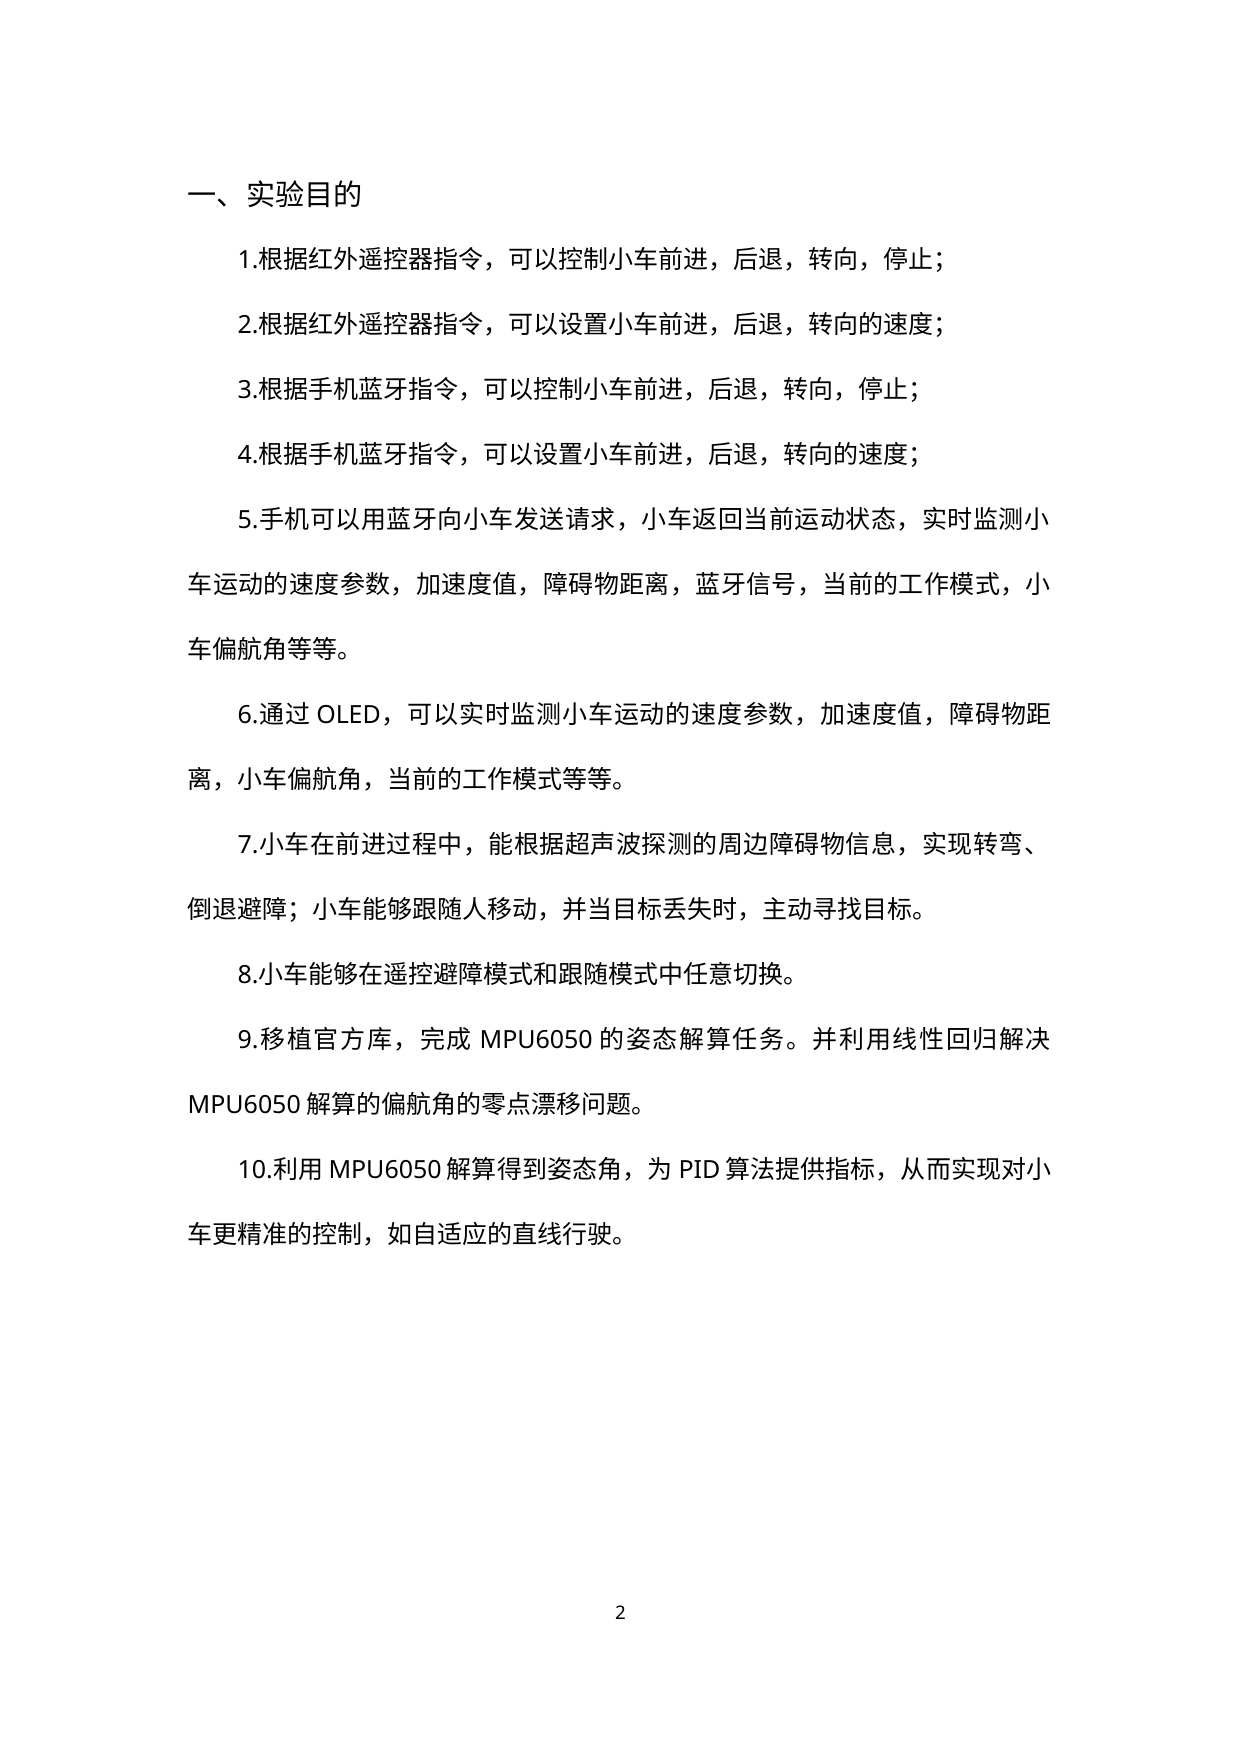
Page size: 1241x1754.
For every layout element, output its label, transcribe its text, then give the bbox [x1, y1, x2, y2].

text 6.通过OLED，可以实时监测小车运动的速度参数，加速度值，障碍物距离，小车偏航角，当前的工作模式等等。 [187, 680, 1053, 810]
text 1.根据红外遥控器指令，可以控制小车前进，后退，转向，停止； [187, 225, 1053, 290]
text 4.根据手机蓝牙指令，可以设置小车前进，后退，转向的速度； [187, 420, 1053, 485]
text 一、实验目的 [187, 160, 1053, 225]
text 10.利用MPU6050解算得到姿态角，为PID算法提供指标，从而实现对小车更精准的控制，如自适应的直线行驶。 [187, 1135, 1053, 1265]
text 7.小车在前进过程中，能根据超声波探测的周边障碍物信息，实现转弯、倒退避障；小车能够跟随人移动，并当目标丢失时，主动寻找目标。 [187, 810, 1053, 940]
text 2.根据红外遥控器指令，可以设置小车前进，后退，转向的速度； [187, 290, 1053, 355]
text 8.小车能够在遥控避障模式和跟随模式中任意切换。 [187, 940, 1053, 1005]
text 3.根据手机蓝牙指令，可以控制小车前进，后退，转向，停止； [187, 355, 1053, 420]
text 9.移植官方库，完成MPU6050的姿态解算任务。并利用线性回归解决MPU6050解算的偏航角的零点漂移问题。 [187, 1005, 1053, 1135]
text 5.手机可以用蓝牙向小车发送请求，小车返回当前运动状态，实时监测小车运动的速度参数，加速度值，障碍物距离，蓝牙信号，当前的工作模式，小车偏航角等等。 [187, 485, 1053, 680]
